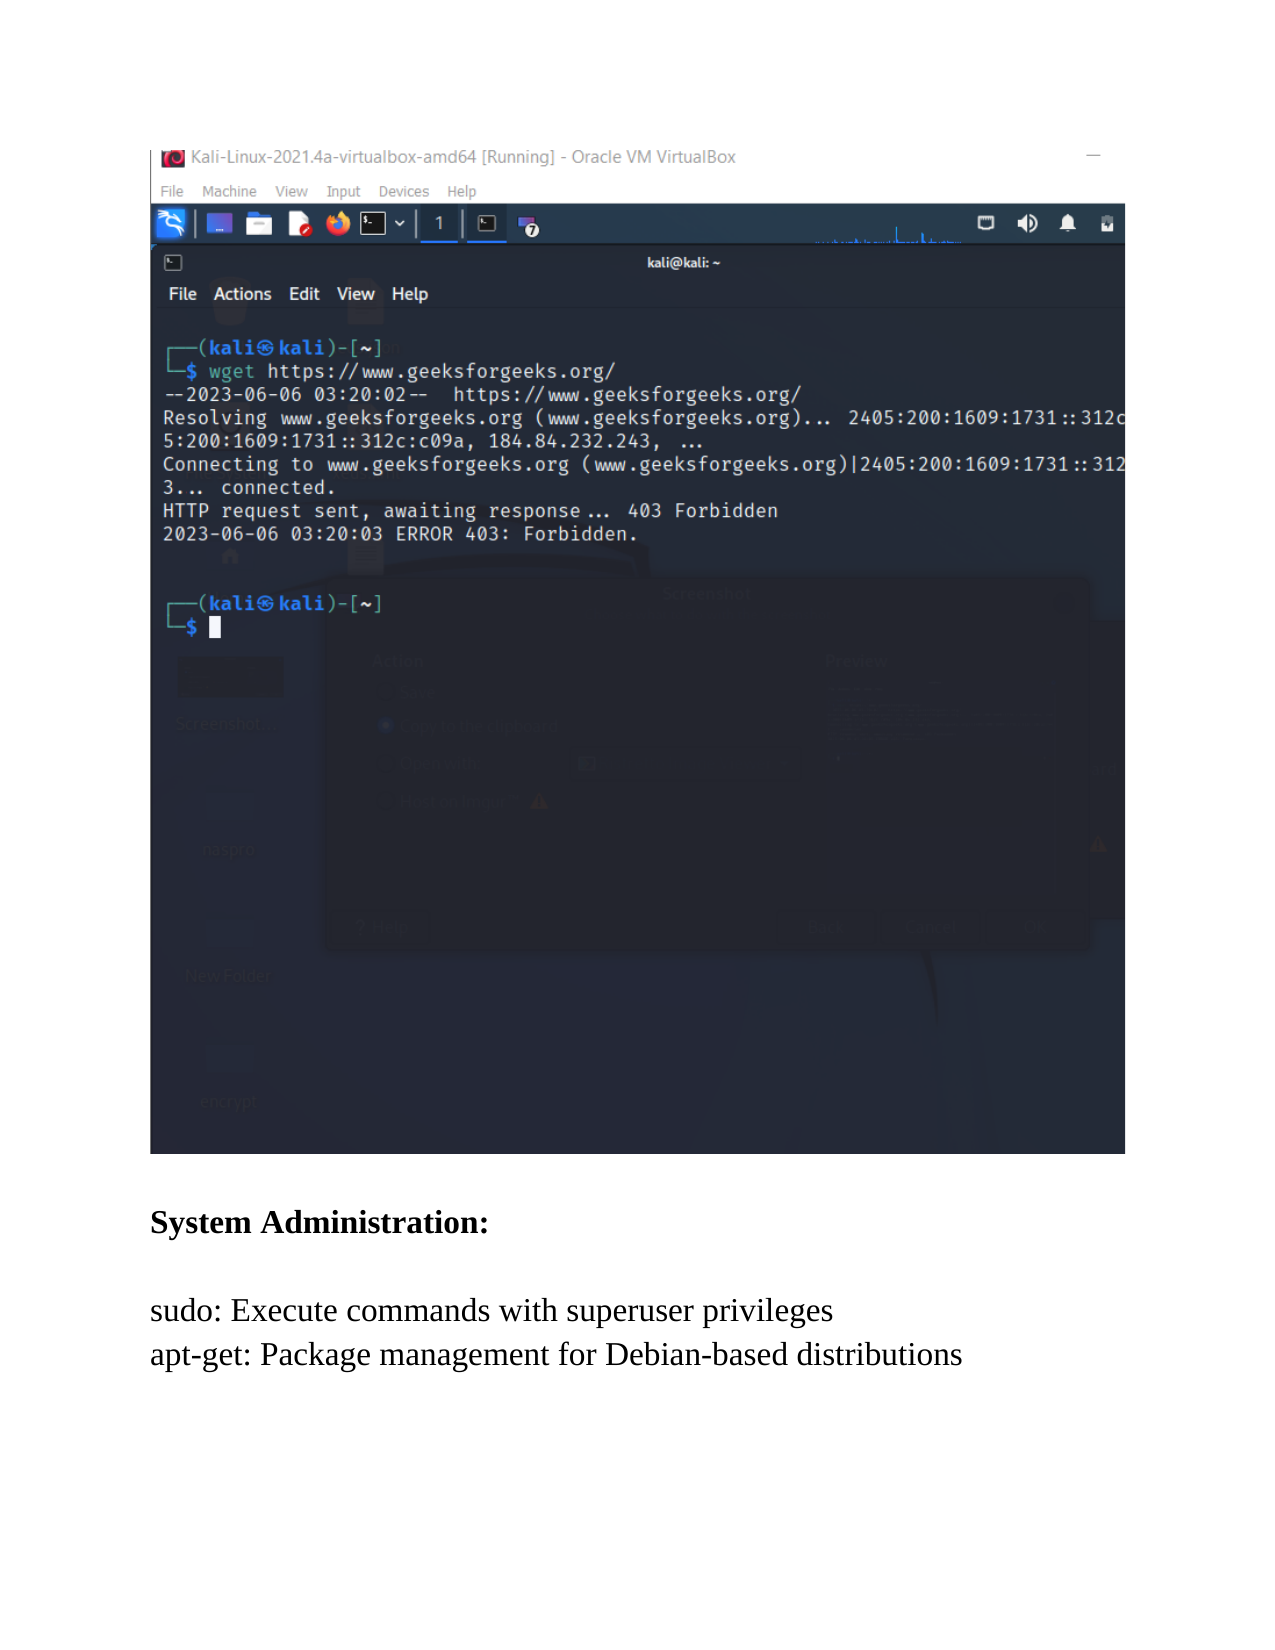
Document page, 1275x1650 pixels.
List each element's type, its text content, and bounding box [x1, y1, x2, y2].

text sudo: Execute commands with superuser privileges [150, 1290, 1125, 1328]
text System Administration: [150, 1202, 1125, 1240]
text apt-get: Package management for Debian-based distributions [150, 1334, 1125, 1372]
picture [150, 150, 1125, 1154]
